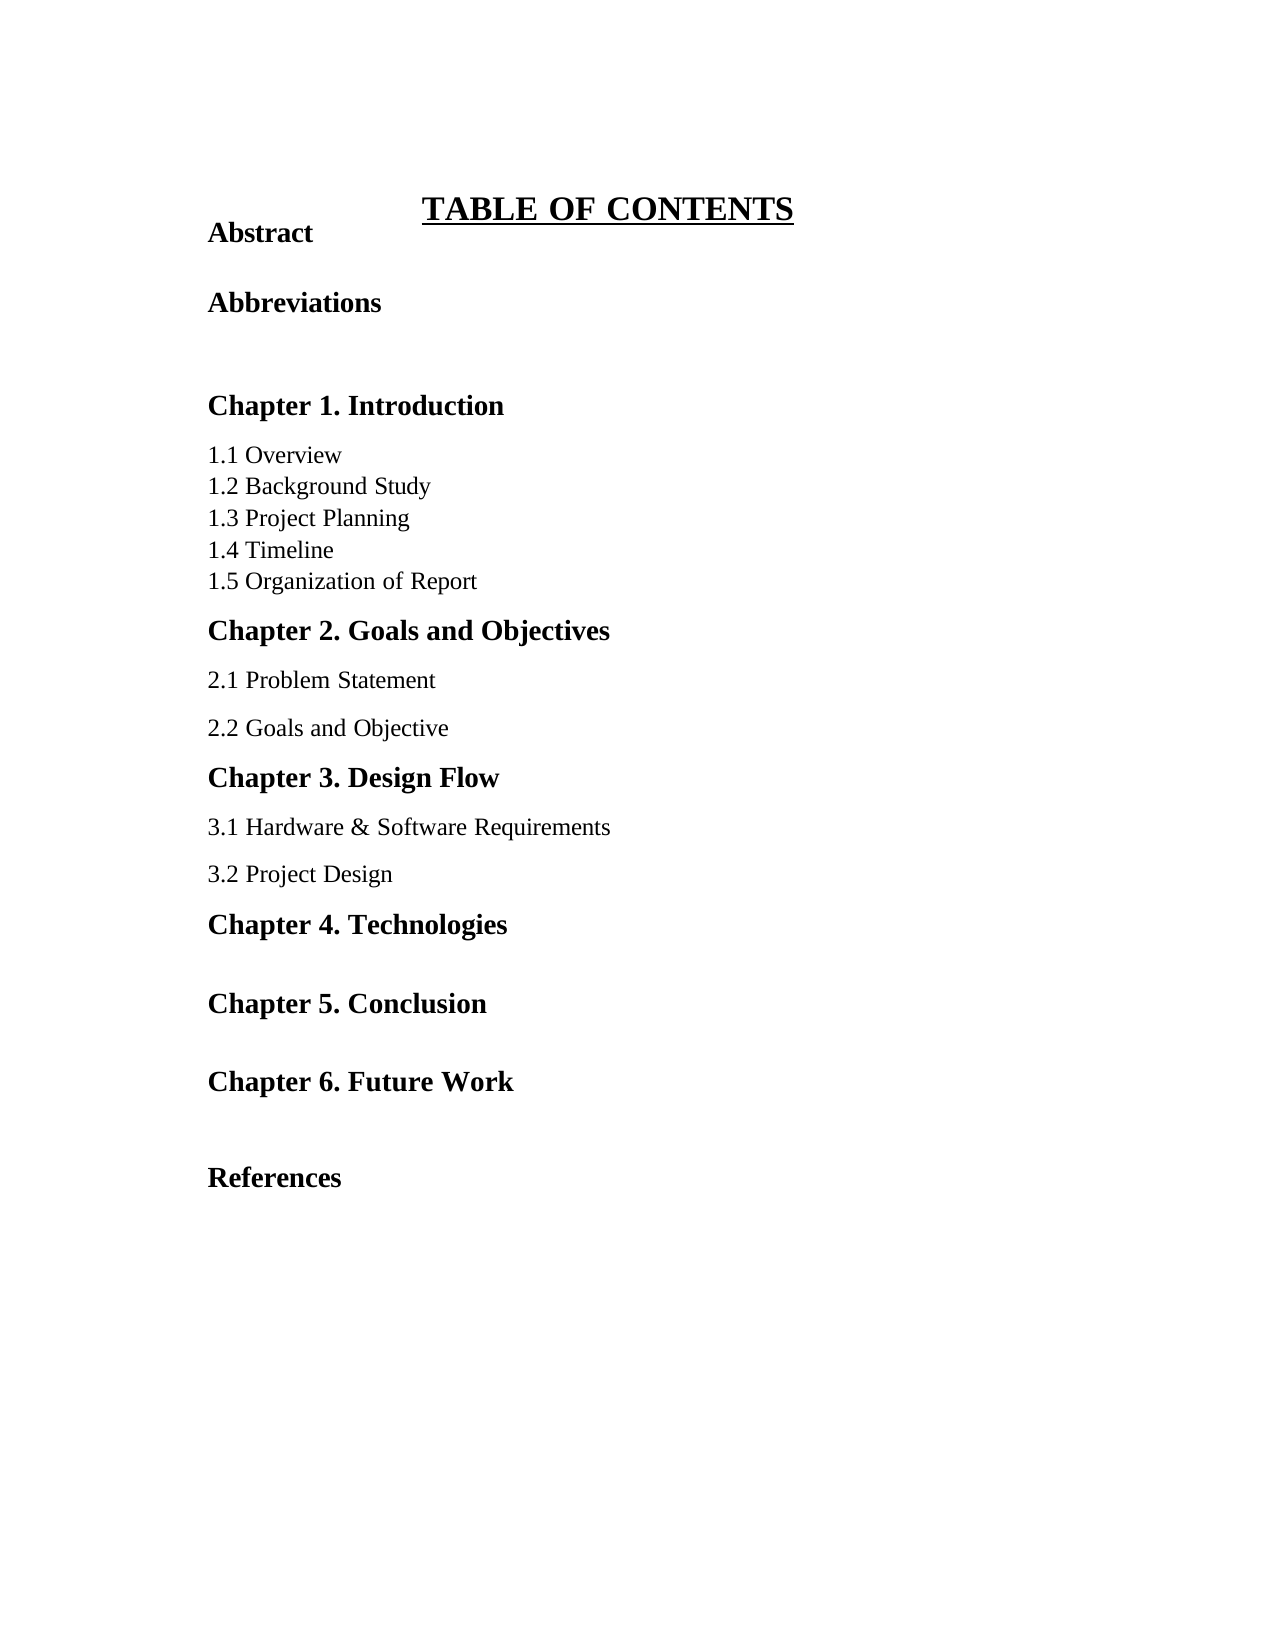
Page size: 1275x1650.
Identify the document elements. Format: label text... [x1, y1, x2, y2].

subtitle TABLE OF CONTENTS [422, 189, 1223, 228]
list Background Study [207, 471, 1223, 500]
text Chapter 2. Goals and Objectives [207, 613, 1223, 647]
list Problem Statement [207, 665, 1223, 694]
list Project Planning [207, 503, 1223, 532]
list Overview [207, 440, 1223, 469]
list Hardware & Software Requirements [207, 812, 1223, 841]
list Goals and Objective [207, 713, 1223, 741]
text Abbreviations [207, 285, 589, 318]
list Organization of Report [207, 566, 1223, 595]
text Chapter 3. Design Flow [207, 760, 1223, 794]
text References [207, 1160, 1223, 1194]
list Project Design [207, 859, 1223, 888]
text Abstract [207, 216, 315, 249]
text Chapter 1. Introduction [207, 388, 1223, 421]
text Chapter 4. Technologies [207, 907, 1223, 940]
text Chapter 5. Conclusion Chapter 6. Future Work [207, 987, 589, 1098]
list Timeline [207, 535, 1223, 563]
